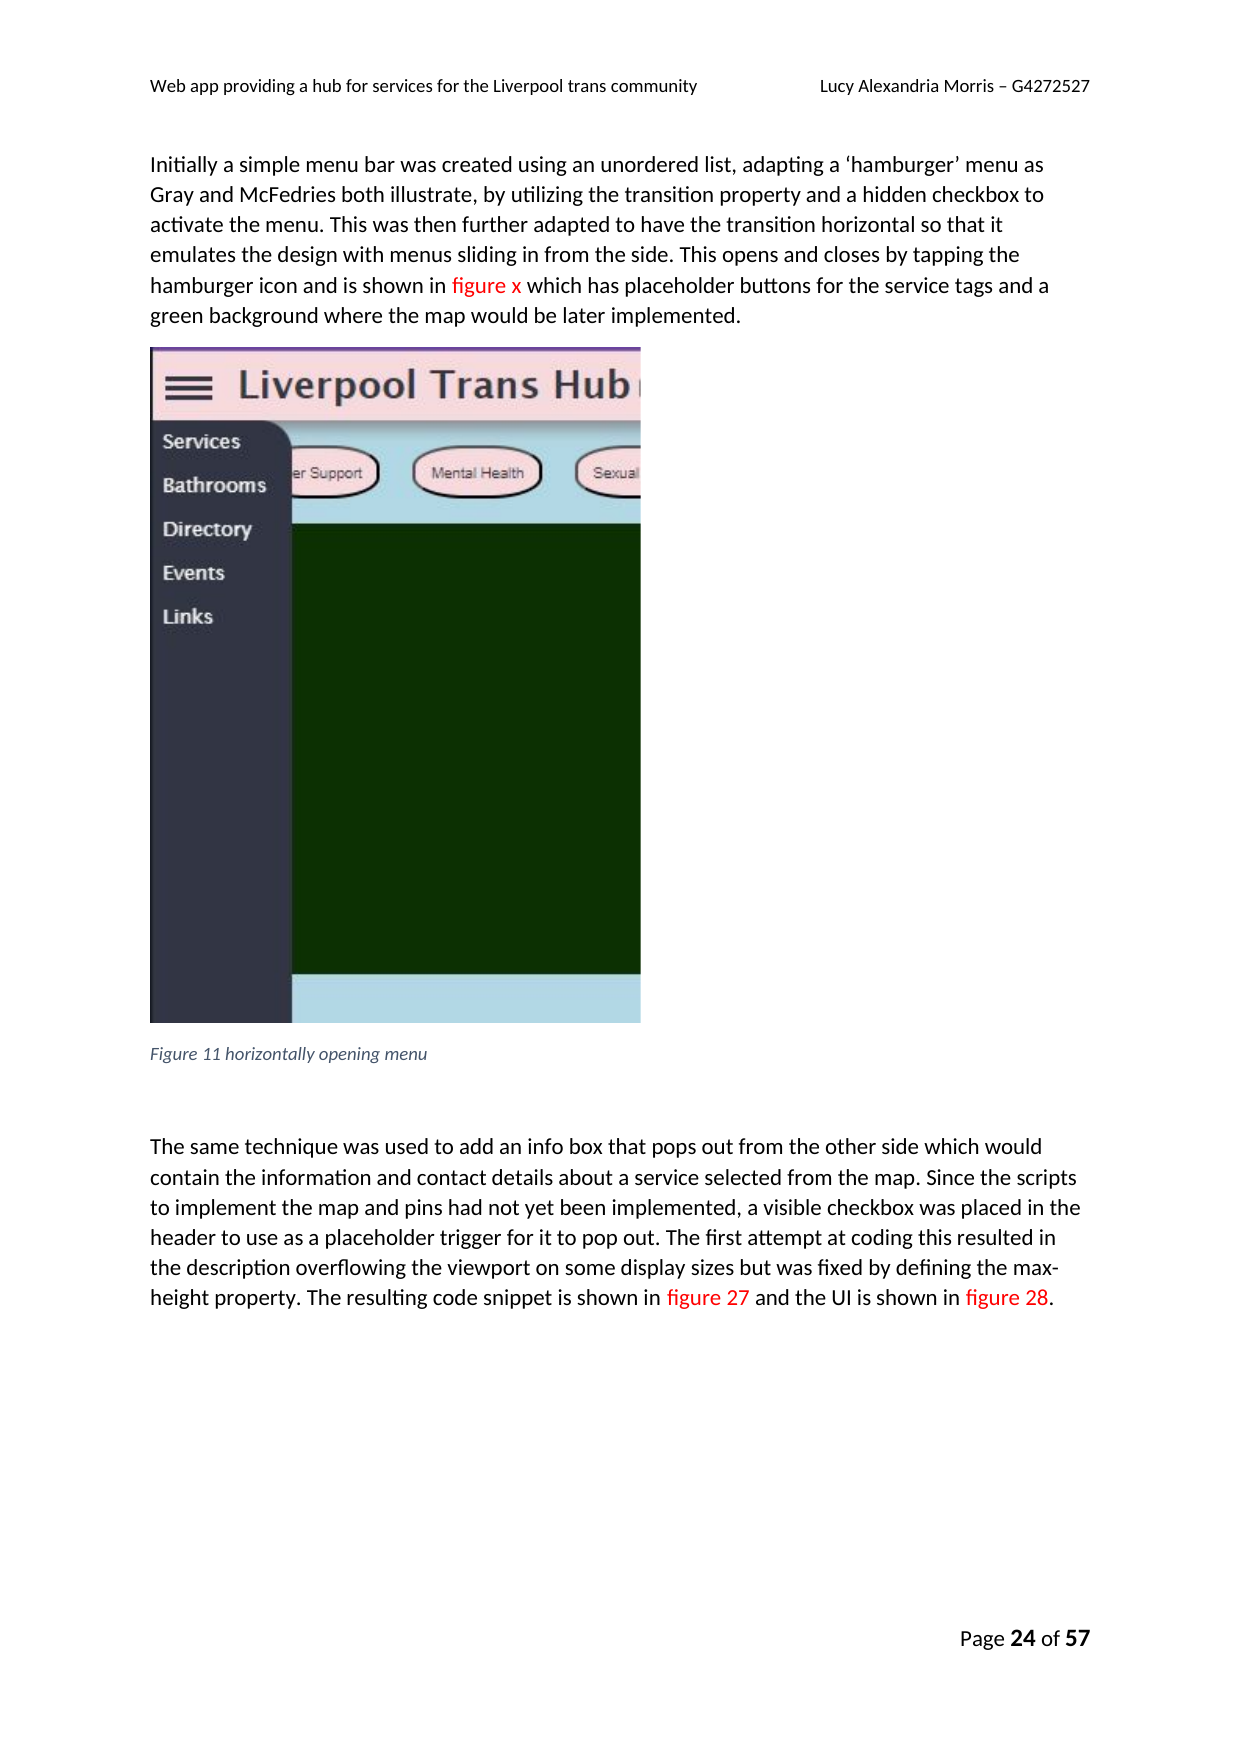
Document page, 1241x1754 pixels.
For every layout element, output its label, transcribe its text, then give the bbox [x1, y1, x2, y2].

text The same technique was used to add an info box that pops out from the other side which would contain the information and contact details about a service selected from the map. Since the scripts to implement the map and pins had not yet been implemented, a visible checkbox was placed in the header to use as a placeholder trigger for it to pop out. The first attempt at coding this resulted in the description overflowing the viewport on some display sizes but was fixed by defining the max-height property. The resulting code snippet is shown in figure 27 and the UI is shown in figure 28. [150, 1132, 1090, 1311]
text Initially a simple menu bar was created using an unordered list, adapting a ‘hamburger’ menu as Gray and McFedries both illustrate, by utilizing the transition property and a hidden checkbox to activate the menu. This was then further adapted to have the transition horizontal so that it emulates the design with menus sliding in from the side. This opens and closes by tapping the hamburger icon and is shown in figure x which has placeholder buttons for the service tags and a green background where the map would be later implemented. [150, 150, 1090, 329]
picture [150, 347, 641, 1023]
